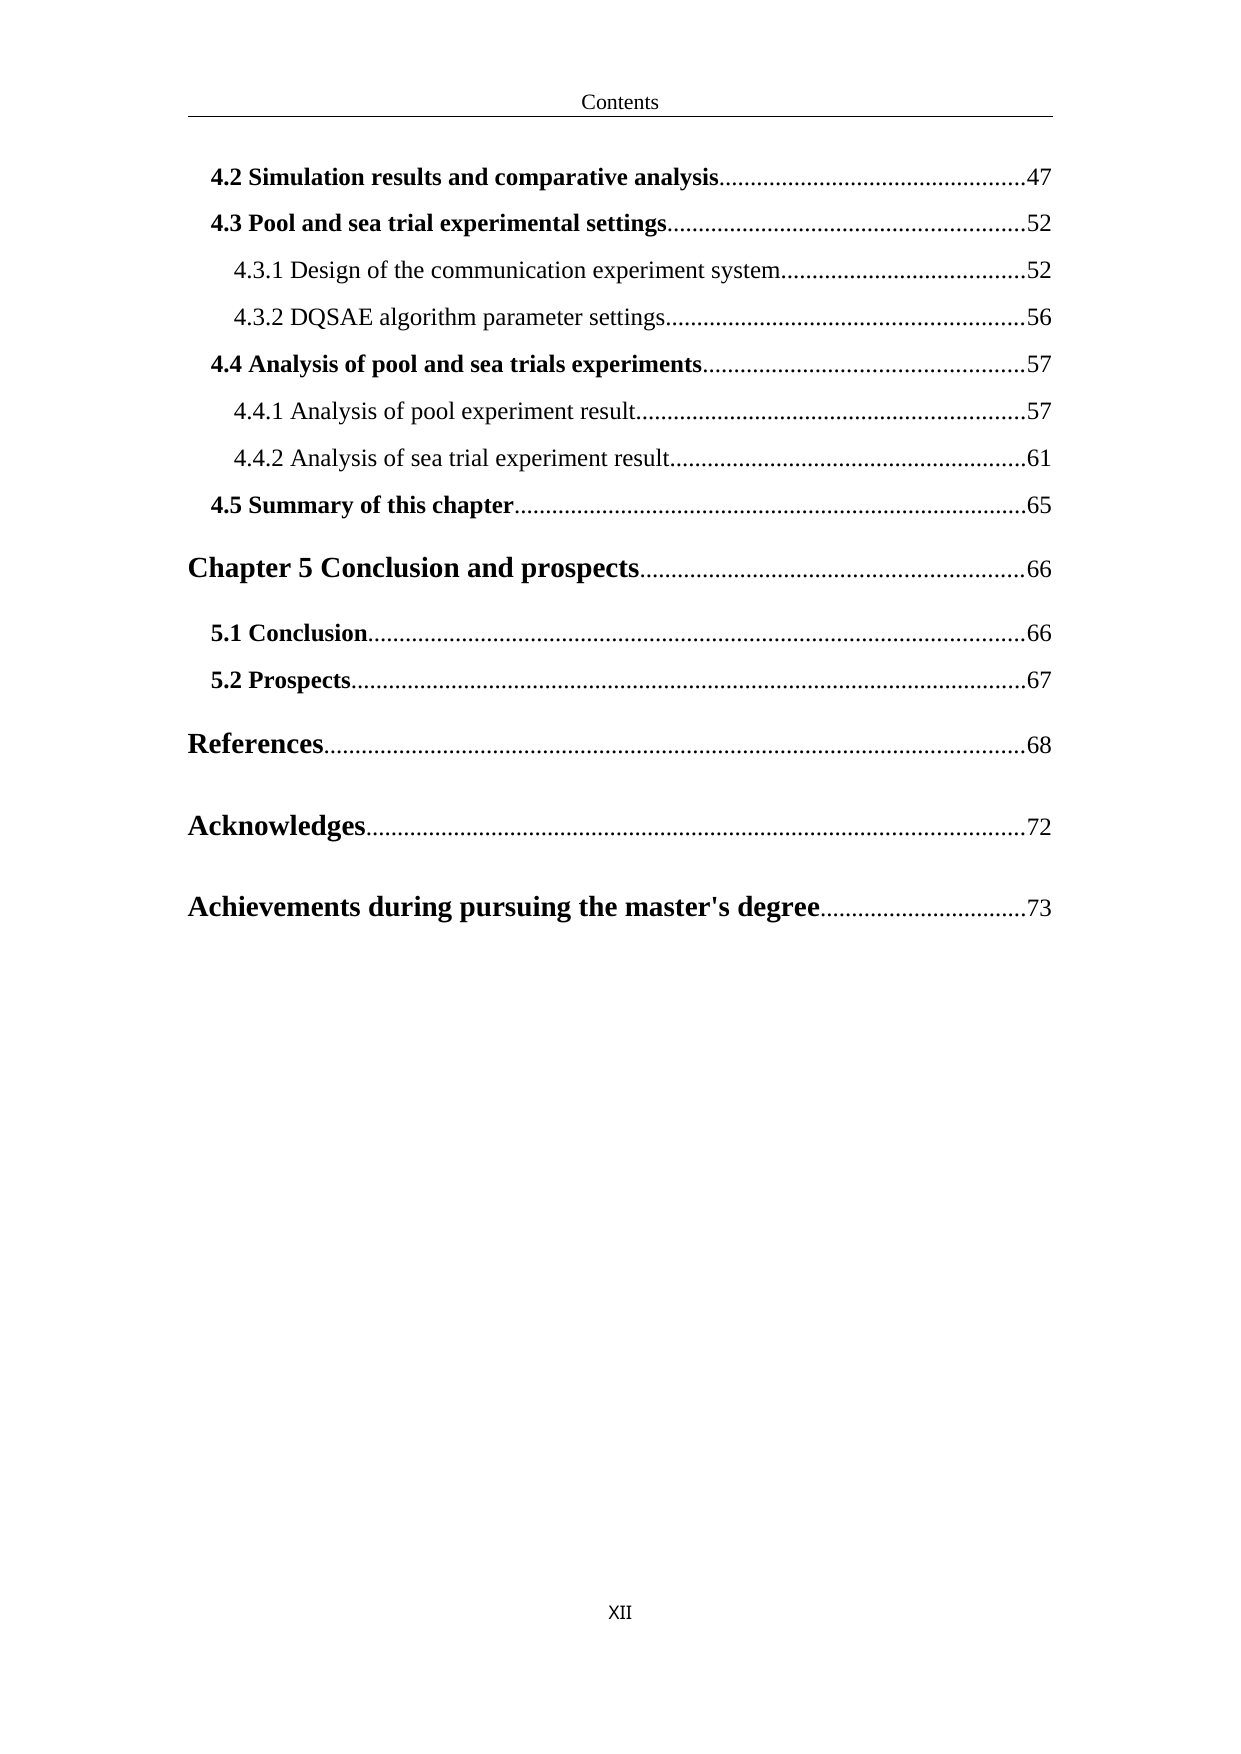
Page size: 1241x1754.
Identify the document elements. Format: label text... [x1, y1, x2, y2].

text 4.3.2 DQSAE algorithm parameter settings 56 [233, 300, 1053, 333]
text 4.4.1 Analysis of pool experiment result 57 [233, 394, 1053, 427]
text 4.4 Analysis of pool and sea trials experiments 57 [211, 347, 1053, 380]
text 4.3 Pool and sea trial experimental settings 52 [211, 207, 1053, 239]
text References 68 [187, 710, 1053, 775]
text 4.3.1 Design of the communication experiment system 52 [233, 253, 1053, 286]
text 4.5 Summary of this chapter 65 [211, 488, 1053, 520]
text Achievements during pursuing the master's degree 73 [187, 874, 1053, 939]
text Chapter 5 Conclusion and prospects 66 [187, 535, 1053, 600]
text 5.2 Prospects 67 [211, 663, 1053, 696]
text 5.1 Conclusion 66 [211, 617, 1053, 649]
text Acknowledges 72 [187, 792, 1053, 857]
text 4.2 Simulation results and comparative analysis 47 [211, 160, 1053, 192]
text 4.4.2 Analysis of sea trial experiment result 61 [233, 441, 1053, 473]
